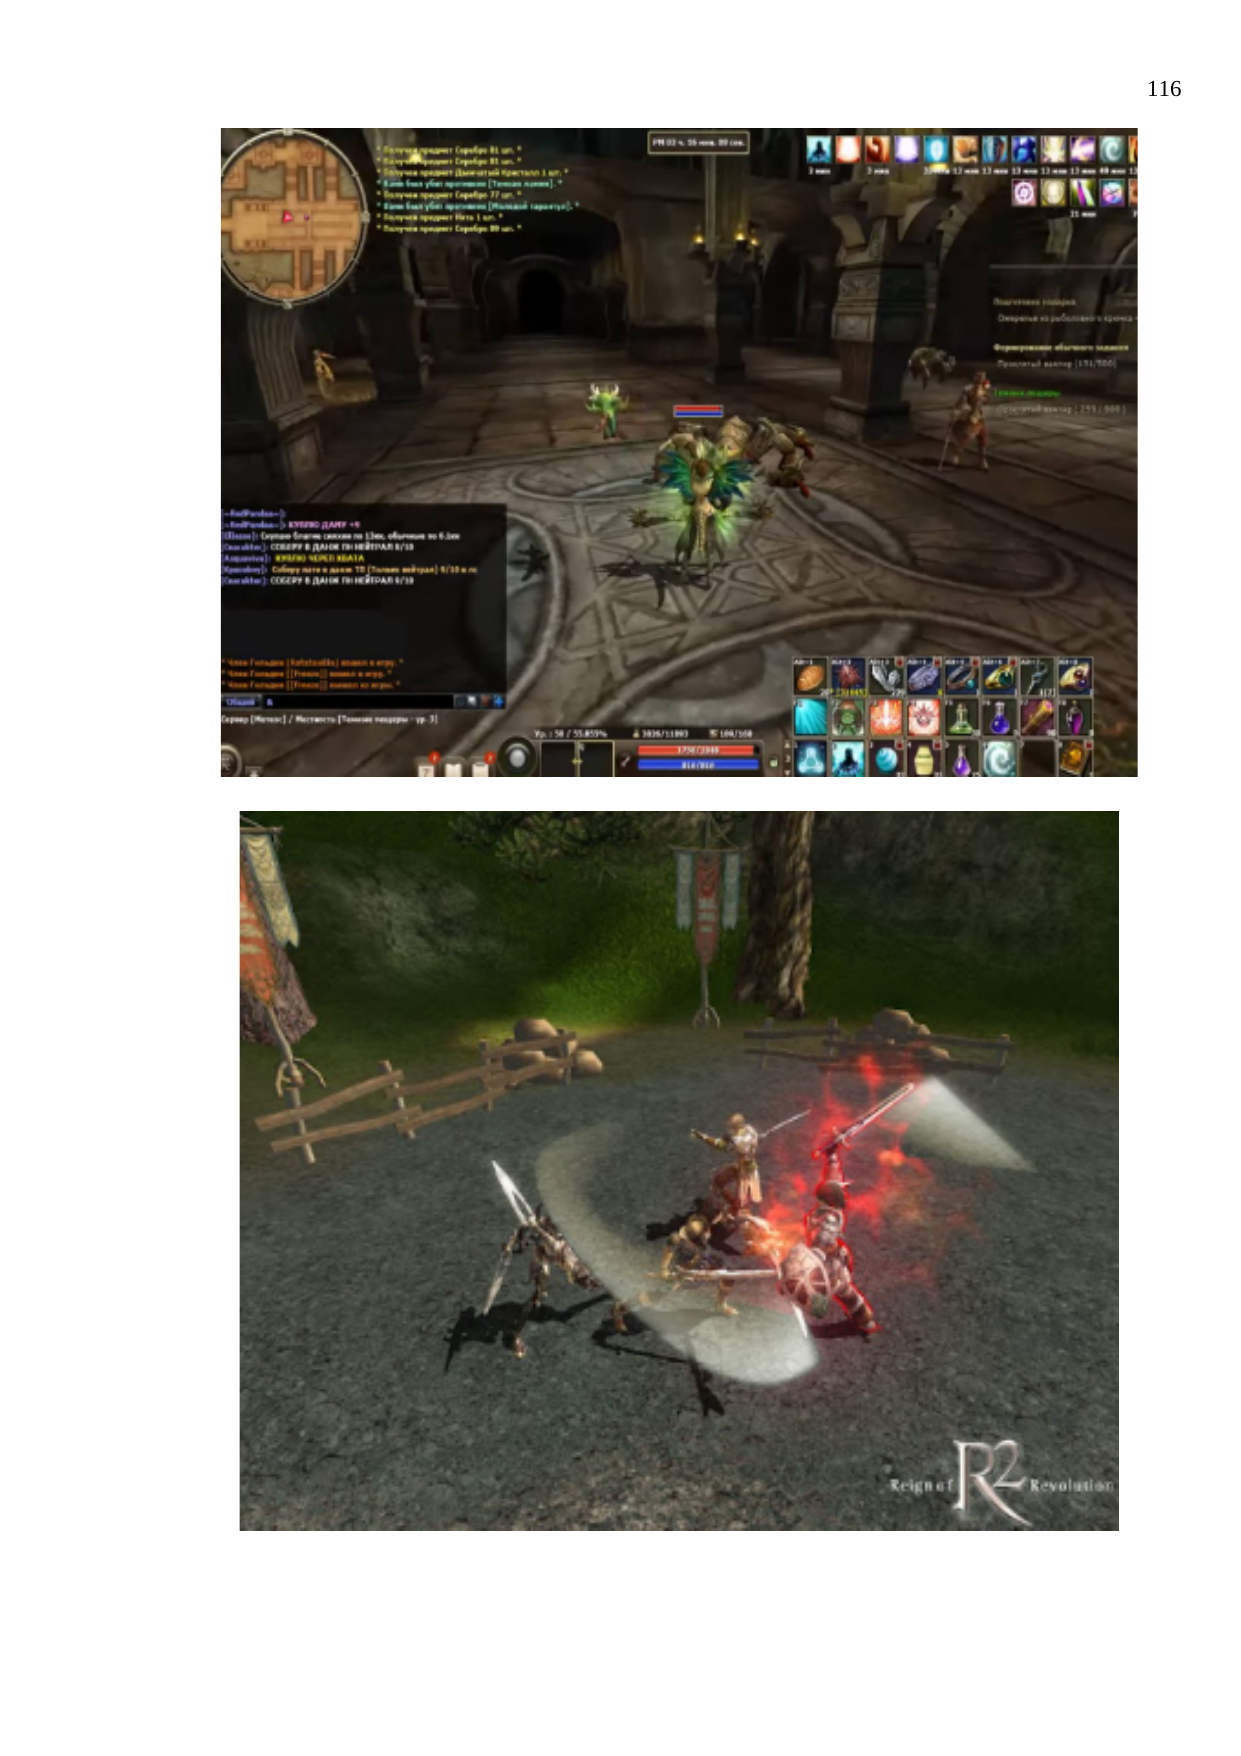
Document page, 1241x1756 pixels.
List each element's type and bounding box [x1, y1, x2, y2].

picture [239, 811, 1119, 1531]
picture [220, 128, 1138, 777]
